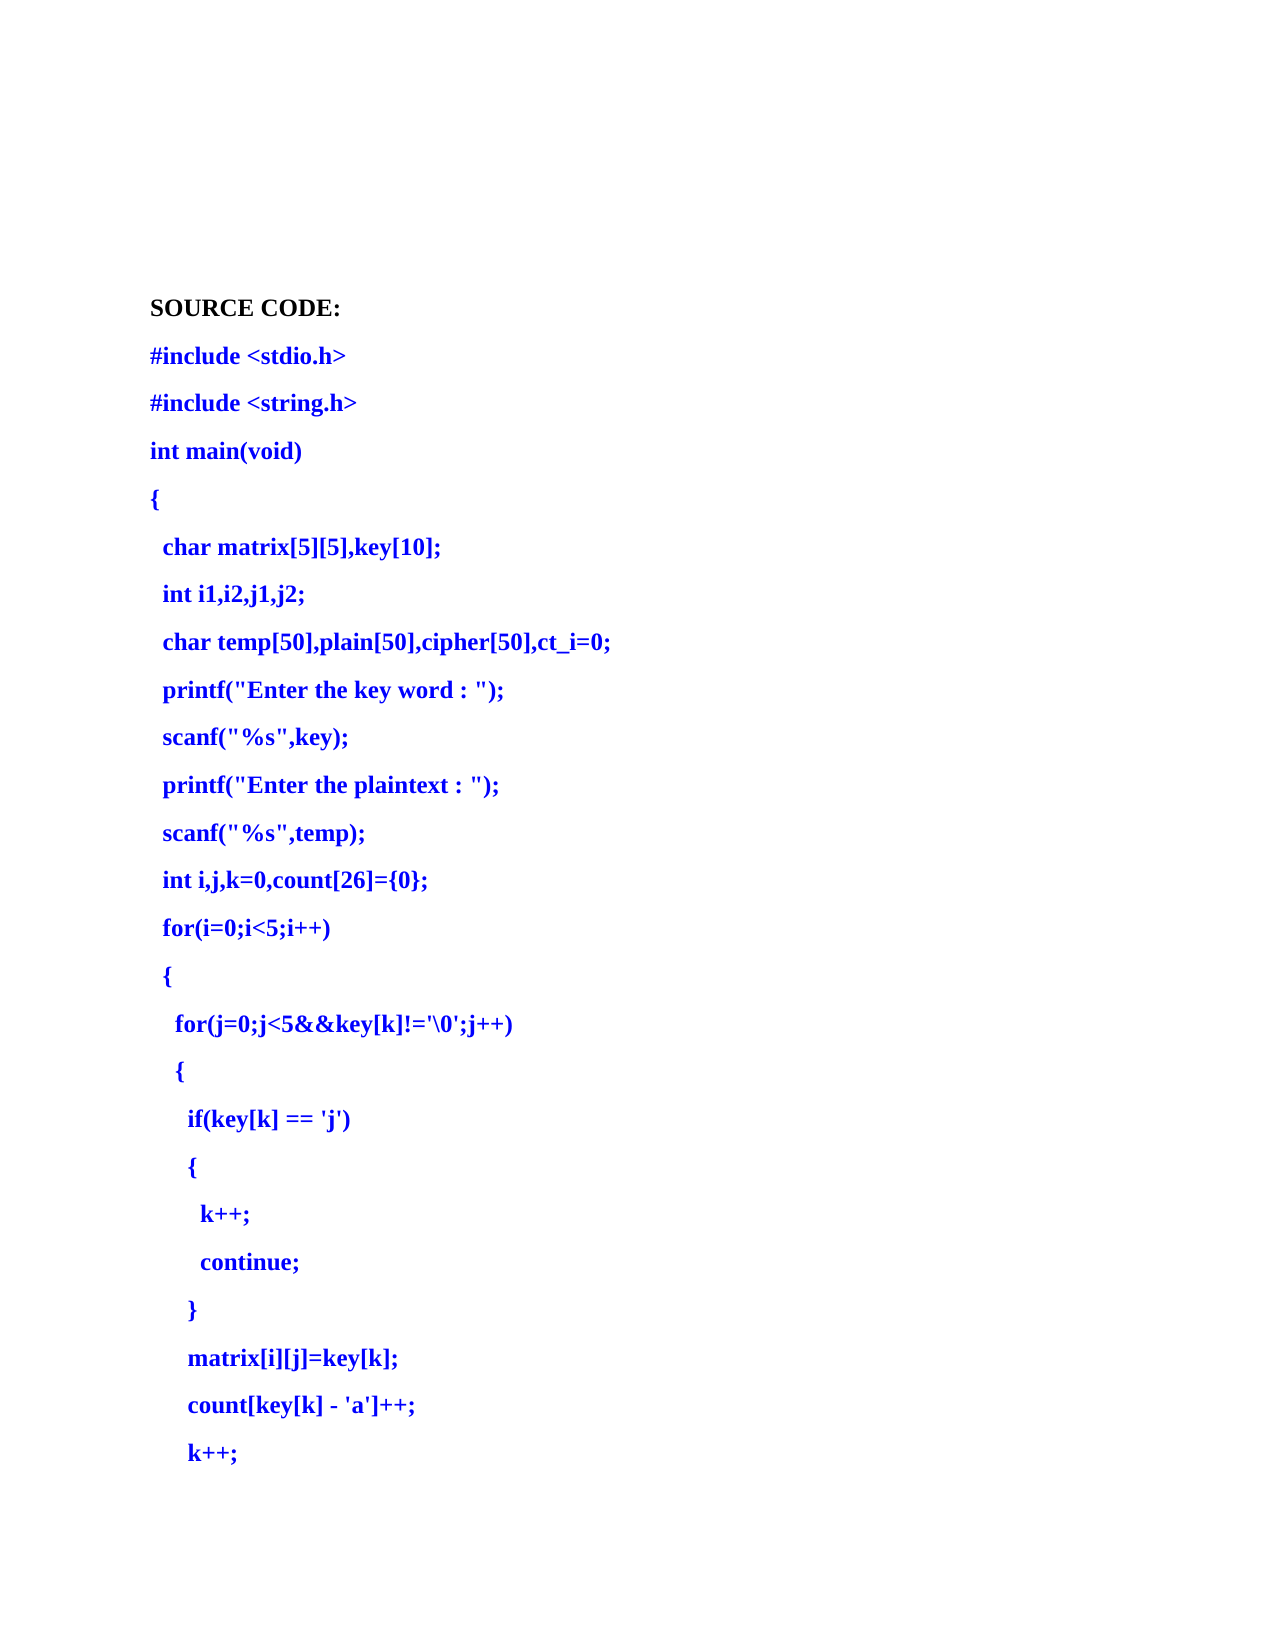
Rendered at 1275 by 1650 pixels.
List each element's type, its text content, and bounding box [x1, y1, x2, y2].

text matrix[i][j]=key[k]; [150, 1343, 1125, 1371]
text if(key[k] == 'j') [150, 1104, 1125, 1133]
text } [150, 1295, 1125, 1324]
text scanf("%s",temp); [150, 818, 1125, 847]
text for(i=0;i<5;i++) [150, 913, 1125, 942]
text int i1,i2,j1,j2; [150, 579, 1125, 608]
text scanf("%s",key); [150, 722, 1125, 751]
text printf("Enter the key word : "); [150, 675, 1125, 703]
text for(j=0;j<5&&key[k]!='\0';j++) [150, 1009, 1125, 1037]
text { [150, 1152, 1125, 1181]
text count[key[k] - 'a']++; [150, 1390, 1125, 1419]
text k++; [150, 1199, 1125, 1228]
text #include <stdio.h> [150, 341, 1125, 369]
text int i,j,k=0,count[26]={0}; [150, 866, 1125, 894]
text k++; [150, 1438, 1125, 1467]
text continue; [150, 1247, 1125, 1276]
text int main(void) [150, 436, 1125, 465]
text { [150, 1056, 1125, 1085]
text SOURCE CODE: [150, 293, 1125, 322]
text { [150, 961, 1125, 990]
text char matrix[5][5],key[10]; [150, 532, 1125, 560]
text char temp[50],plain[50],cipher[50],ct_i=0; [150, 627, 1125, 656]
text printf("Enter the plaintext : "); [150, 770, 1125, 799]
text #include <string.h> [150, 388, 1125, 417]
text { [150, 484, 1125, 513]
